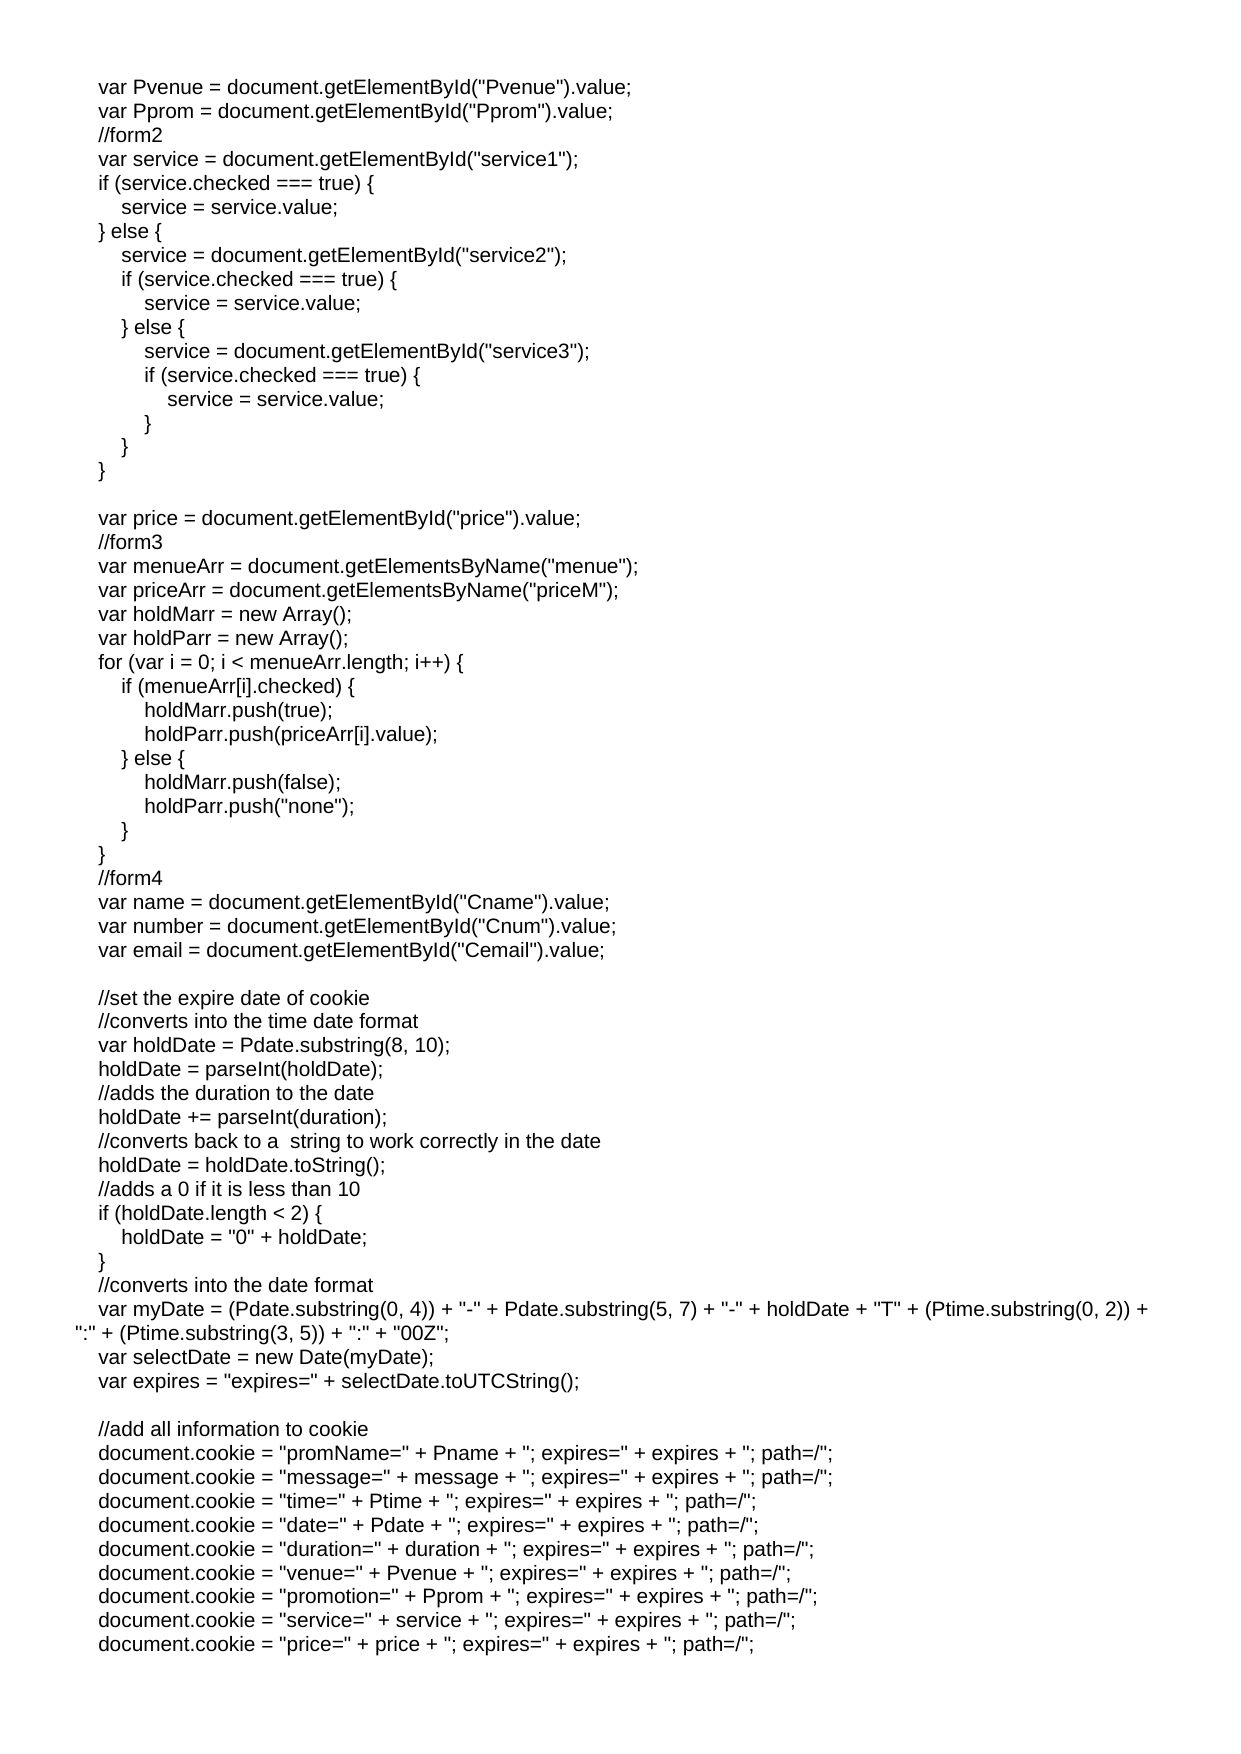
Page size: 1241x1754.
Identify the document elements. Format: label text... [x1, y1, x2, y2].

text //form2 [75, 123, 1165, 147]
text //converts back to a string to work correctly in the date [75, 1129, 1165, 1153]
text document.cookie = "price=" + price + "; expires=" + expires + "; path=/"; [75, 1632, 1165, 1656]
text var price = document.getElementById("price").value; [75, 506, 1165, 530]
text var email = document.getElementById("Cemail").value; [75, 937, 1165, 961]
text holdDate = "0" + holdDate; [75, 1225, 1165, 1249]
text var priceArr = document.getElementsByName("priceM"); [75, 578, 1165, 602]
text holdParr.push(priceArr[i].value); [75, 722, 1165, 746]
text for (var i = 0; i < menueArr.length; i++) { [75, 650, 1165, 674]
text } [75, 410, 1165, 434]
text document.cookie = "time=" + Ptime + "; expires=" + expires + "; path=/"; [75, 1488, 1165, 1512]
text } else { [75, 219, 1165, 243]
text holdMarr.push(true); [75, 698, 1165, 722]
text //add all information to cookie [75, 1417, 1165, 1441]
text } else { [75, 314, 1165, 338]
text var service = document.getElementById("service1"); [75, 147, 1165, 171]
text document.cookie = "date=" + Pdate + "; expires=" + expires + "; path=/"; [75, 1512, 1165, 1536]
text service = service.value; [75, 195, 1165, 219]
text var expires = "expires=" + selectDate.toUTCString(); [75, 1369, 1165, 1393]
text //adds the duration to the date [75, 1081, 1165, 1105]
text if (service.checked === true) { [75, 171, 1165, 195]
text } [75, 842, 1165, 866]
text document.cookie = "message=" + message + "; expires=" + expires + "; path=/"; [75, 1464, 1165, 1488]
text if (holdDate.length < 2) { [75, 1201, 1165, 1225]
text service = document.getElementById("service3"); [75, 338, 1165, 362]
text holdDate = holdDate.toString(); [75, 1153, 1165, 1177]
text holdDate += parseInt(duration); [75, 1105, 1165, 1129]
text document.cookie = "venue=" + Pvenue + "; expires=" + expires + "; path=/"; [75, 1560, 1165, 1584]
text var holdMarr = new Array(); [75, 602, 1165, 626]
text service = service.value; [75, 386, 1165, 410]
text document.cookie = "duration=" + duration + "; expires=" + expires + "; path=/"; [75, 1536, 1165, 1560]
text } else { [75, 746, 1165, 770]
text } [75, 1249, 1165, 1273]
text document.cookie = "promotion=" + Pprom + "; expires=" + expires + "; path=/"; [75, 1584, 1165, 1608]
text var Pprom = document.getElementById("Pprom").value; [75, 99, 1165, 123]
text var holdParr = new Array(); [75, 626, 1165, 650]
text //form4 [75, 866, 1165, 889]
text holdDate = parseInt(holdDate); [75, 1057, 1165, 1081]
text document.cookie = "service=" + service + "; expires=" + expires + "; path=/"; [75, 1608, 1165, 1632]
text var myDate = (Pdate.substring(0, 4)) + "-" + Pdate.substring(5, 7) + "-" + holdDate + "T" + (Ptime.substring(0, 2)) + ":" + (Ptime.substring(3, 5)) + ":" + "00Z"; [75, 1297, 1165, 1345]
text holdMarr.push(false); [75, 770, 1165, 794]
text if (service.checked === true) { [75, 362, 1165, 386]
text } [75, 818, 1165, 842]
text var number = document.getElementById("Cnum").value; [75, 913, 1165, 937]
text var holdDate = Pdate.substring(8, 10); [75, 1033, 1165, 1057]
text if (menueArr[i].checked) { [75, 674, 1165, 698]
text service = service.value; [75, 291, 1165, 314]
text var Pvenue = document.getElementById("Pvenue").value; [75, 75, 1165, 99]
text } [75, 458, 1165, 482]
text holdParr.push("none"); [75, 794, 1165, 818]
text document.cookie = "promName=" + Pname + "; expires=" + expires + "; path=/"; [75, 1441, 1165, 1464]
text var name = document.getElementById("Cname").value; [75, 889, 1165, 913]
text //set the expire date of cookie [75, 985, 1165, 1009]
text var selectDate = new Date(myDate); [75, 1345, 1165, 1369]
text service = document.getElementById("service2"); [75, 243, 1165, 267]
text //converts into the date format [75, 1273, 1165, 1297]
text //converts into the time date format [75, 1009, 1165, 1033]
text //adds a 0 if it is less than 10 [75, 1177, 1165, 1201]
text } [75, 434, 1165, 458]
text //form3 [75, 530, 1165, 554]
text var menueArr = document.getElementsByName("menue"); [75, 554, 1165, 578]
text if (service.checked === true) { [75, 267, 1165, 291]
